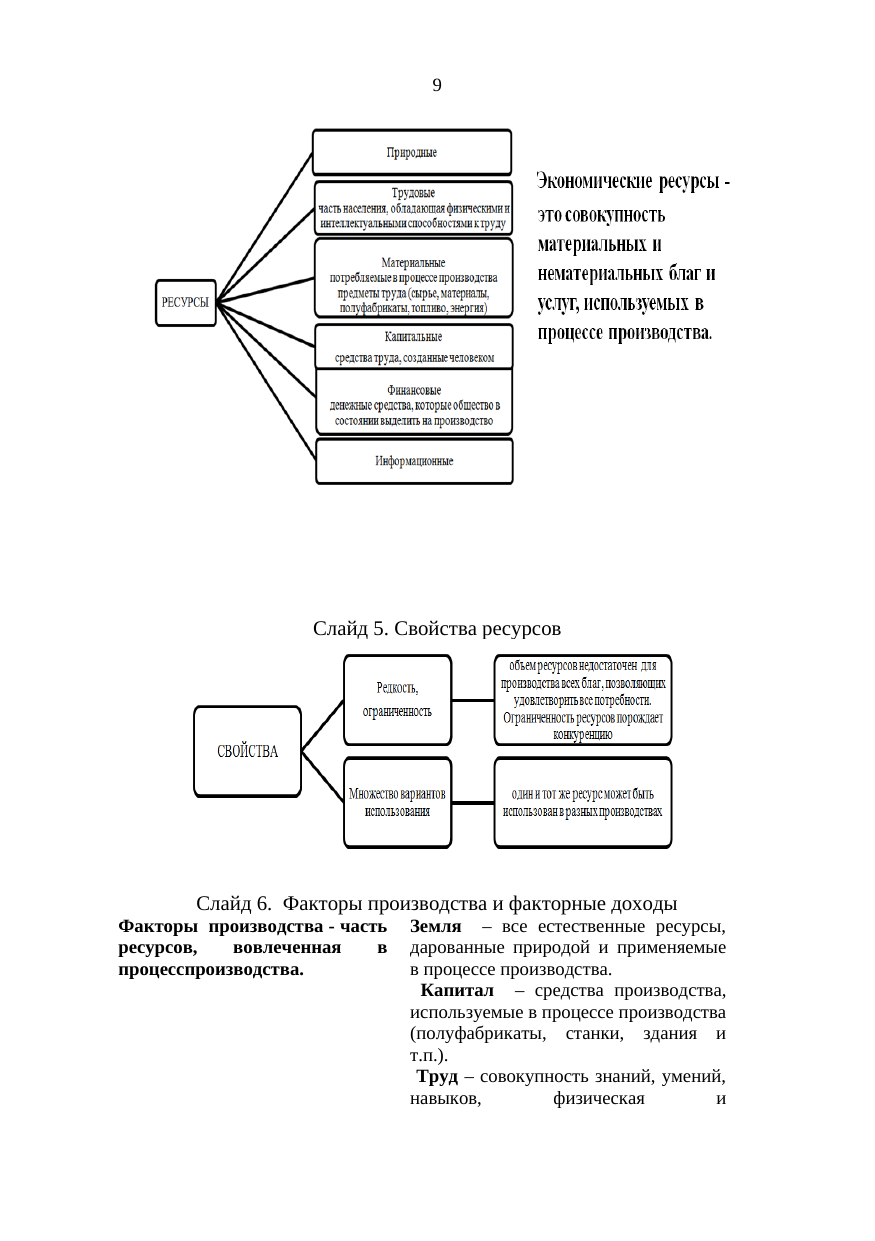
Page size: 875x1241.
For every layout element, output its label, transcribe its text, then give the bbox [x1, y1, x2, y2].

table_header Факторы производства - часть ресурсов, вовлеченная в процесспроизводства. [107, 915, 399, 1108]
picture [190, 639, 684, 867]
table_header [399, 915, 738, 1108]
picture [140, 118, 734, 496]
text Слайд 6. Факторы производства и факторные доходы [118, 890, 756, 914]
text Слайд 5. Свойства ресурсов [118, 616, 756, 640]
